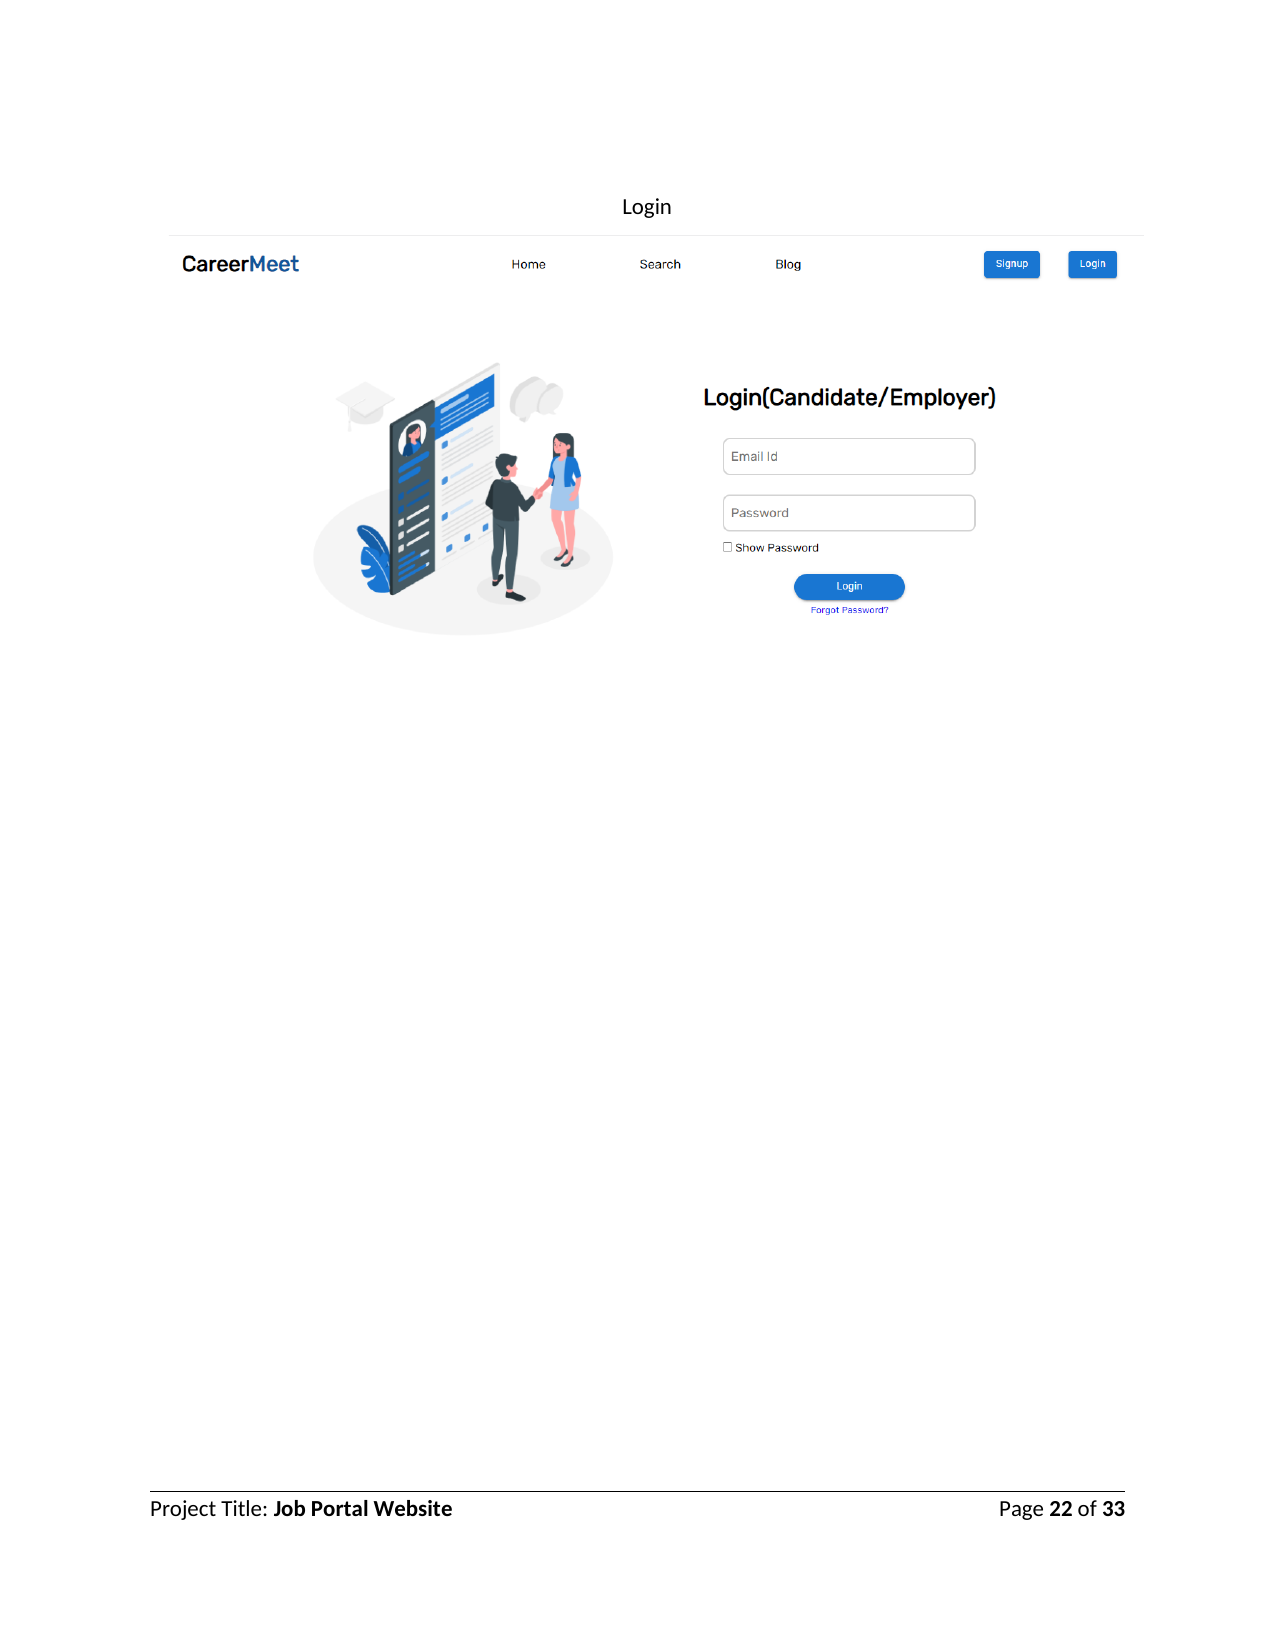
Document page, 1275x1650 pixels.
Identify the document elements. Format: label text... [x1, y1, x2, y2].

list Login [169, 192, 1125, 220]
picture [168, 233, 1144, 705]
